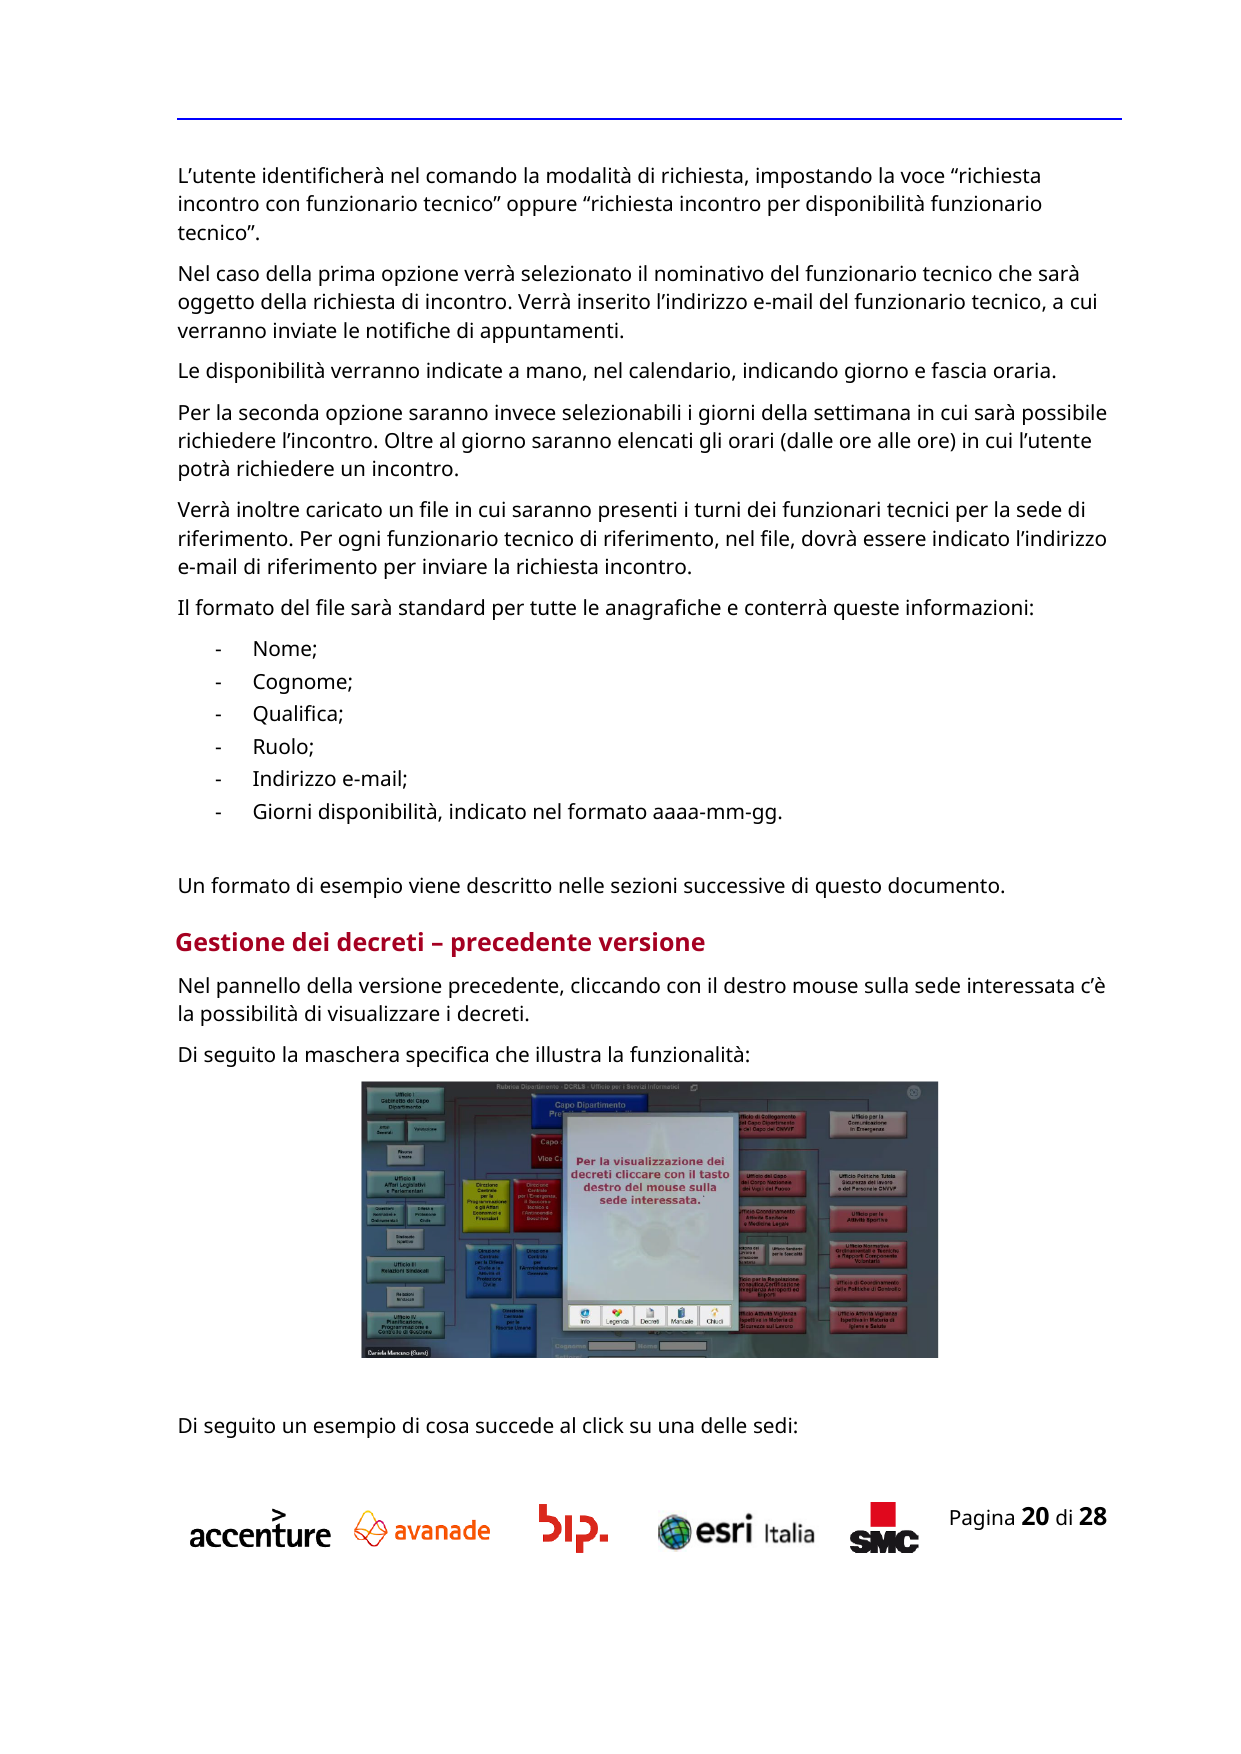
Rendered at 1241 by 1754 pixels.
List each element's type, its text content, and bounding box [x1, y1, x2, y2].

text Nel caso della prima opzione verrà selezionato il nominativo del funzionario tecnico che sarà oggetto della richiesta di incontro. Verrà inserito l’indirizzo e-mail del funzionario tecnico, a cui verranno inviate le notifiche di appuntamenti. [177, 259, 1122, 344]
picture [651, 1499, 823, 1556]
text Il formato del file sarà standard per tutte le anagrafiche e conterrà queste informazioni: [177, 593, 1122, 622]
text Nel pannello della versione precedente, cliccando con il destro mouse sulla sede interessata c’è la possibilità di visualizzare i decreti. [177, 971, 1122, 1028]
list Ruolo; [215, 732, 1122, 760]
picture [361, 1081, 939, 1358]
picture [529, 1498, 616, 1558]
list Indirizzo e-mail; [215, 764, 1122, 793]
picture [844, 1498, 925, 1558]
text Di seguito la maschera specifica che illustra la funzionalità: [177, 1040, 1122, 1068]
text Verrà inoltre caricato un file in cui saranno presenti i turni dei funzionari tecnici per la sede di riferimento. Per ogni funzionario tecnico di riferimento, nel file, dovrà essere indicato l’indirizzo e-mail di riferimento per inviare la richiesta incontro. [177, 495, 1122, 581]
text Di seguito un esempio di cosa succede al click su una delle sedi: [177, 1411, 1122, 1440]
picture [354, 1507, 494, 1549]
list Qualifica; [215, 699, 1122, 728]
list Giorni disponibilità, indicato nel formato aaaa-mm-gg. [215, 797, 1122, 826]
text Le disponibilità verranno indicate a mano, nel calendario, indicando giorno e fascia oraria. [177, 357, 1122, 385]
list Nome; [215, 634, 1122, 663]
text Un formato di esempio viene descritto nelle sezioni successive di questo documento. [177, 871, 1122, 899]
picture [188, 1507, 332, 1549]
subtitle Gestione dei decreti – precedente versione [175, 924, 1122, 958]
text L’utente identificherà nel comando la modalità di richiesta, impostando la voce “richiesta incontro con funzionario tecnico” oppure “richiesta incontro per disponibilità funzionario tecnico”. [177, 161, 1122, 246]
text Per la seconda opzione saranno invece selezionabili i giorni della settimana in cui sarà possibile richiedere l’incontro. Oltre al giorno saranno elencati gli orari (dalle ore alle ore) in cui l’utente potrà richiedere un incontro. [177, 398, 1122, 483]
list Cognome; [215, 667, 1122, 695]
